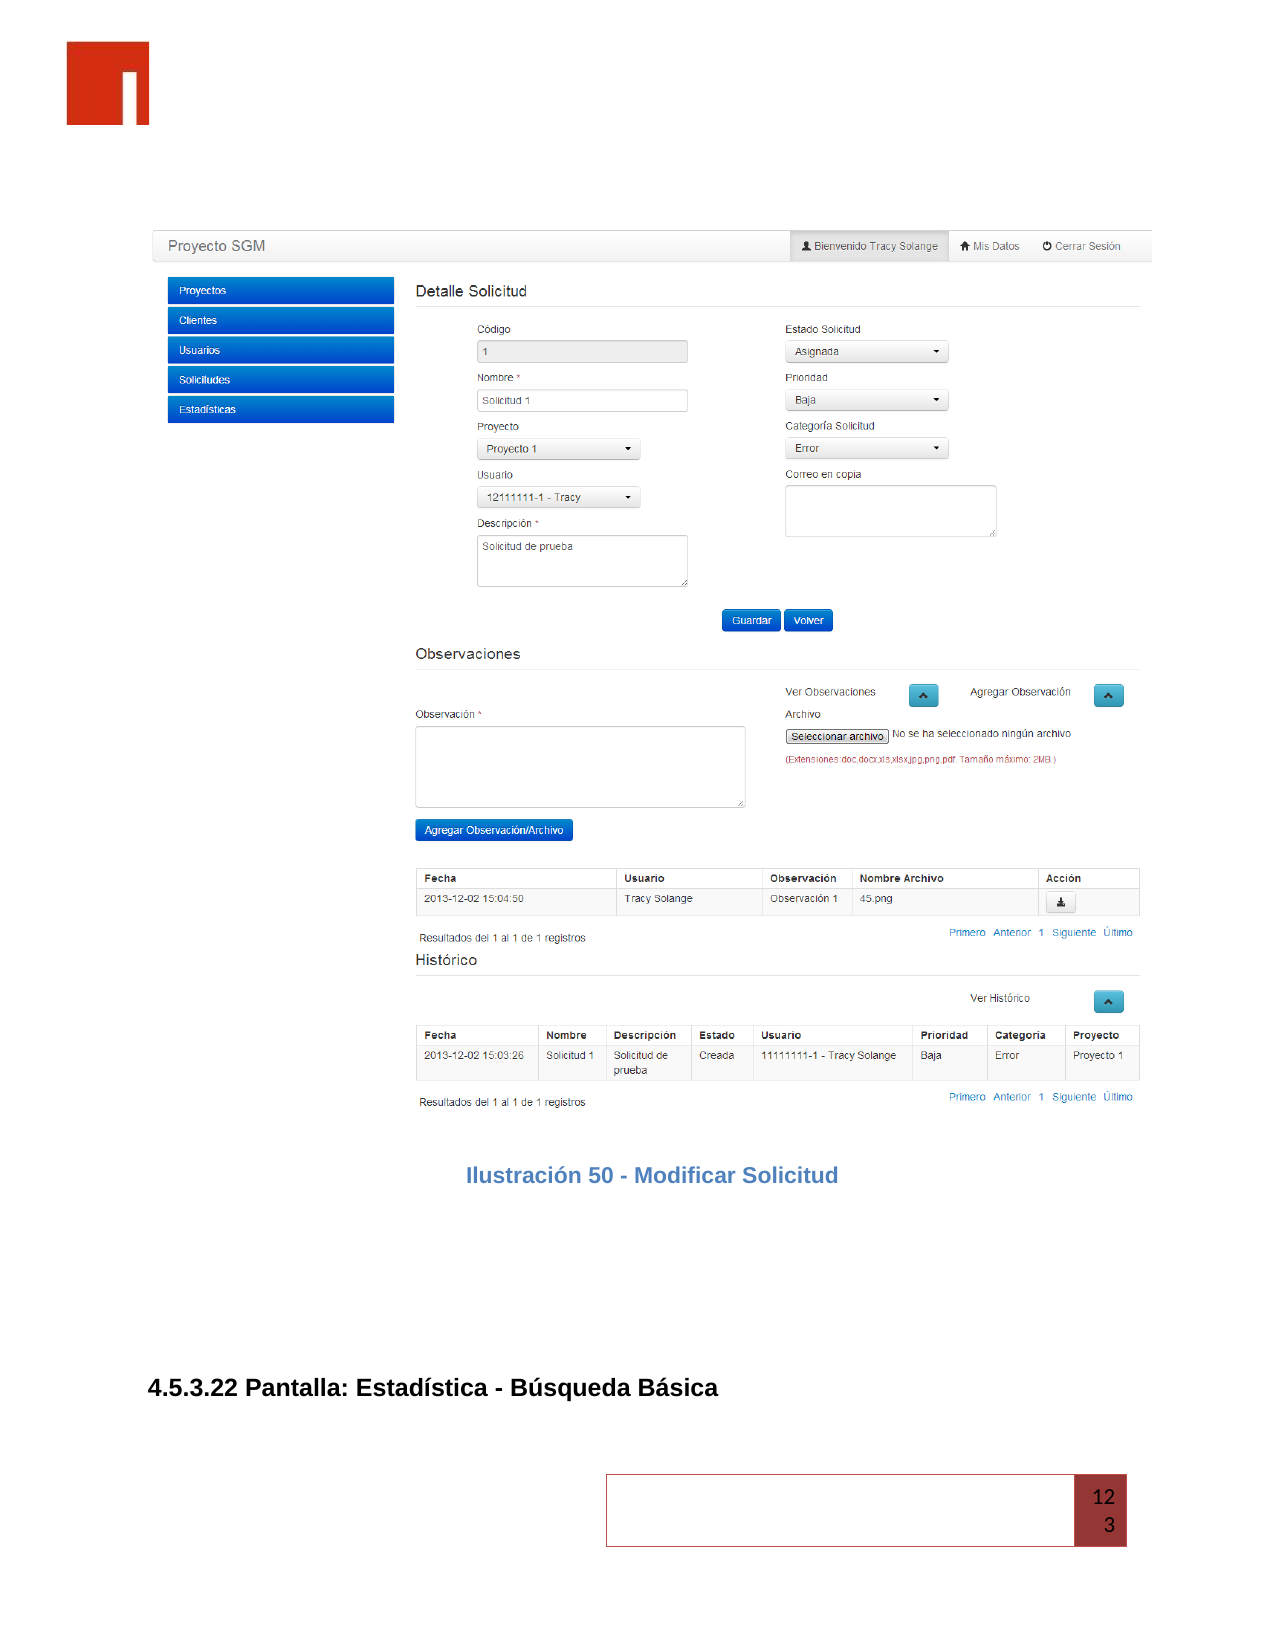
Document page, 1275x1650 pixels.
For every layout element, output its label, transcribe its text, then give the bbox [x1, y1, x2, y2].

picture [66, 41, 150, 125]
subtitle 4.5.3.22 Pantalla: Estadística - Búsqueda Básica [148, 1373, 1157, 1401]
text Ilustración 50 - Modificar Solicitud [148, 1162, 1157, 1188]
picture [152, 230, 1153, 1138]
